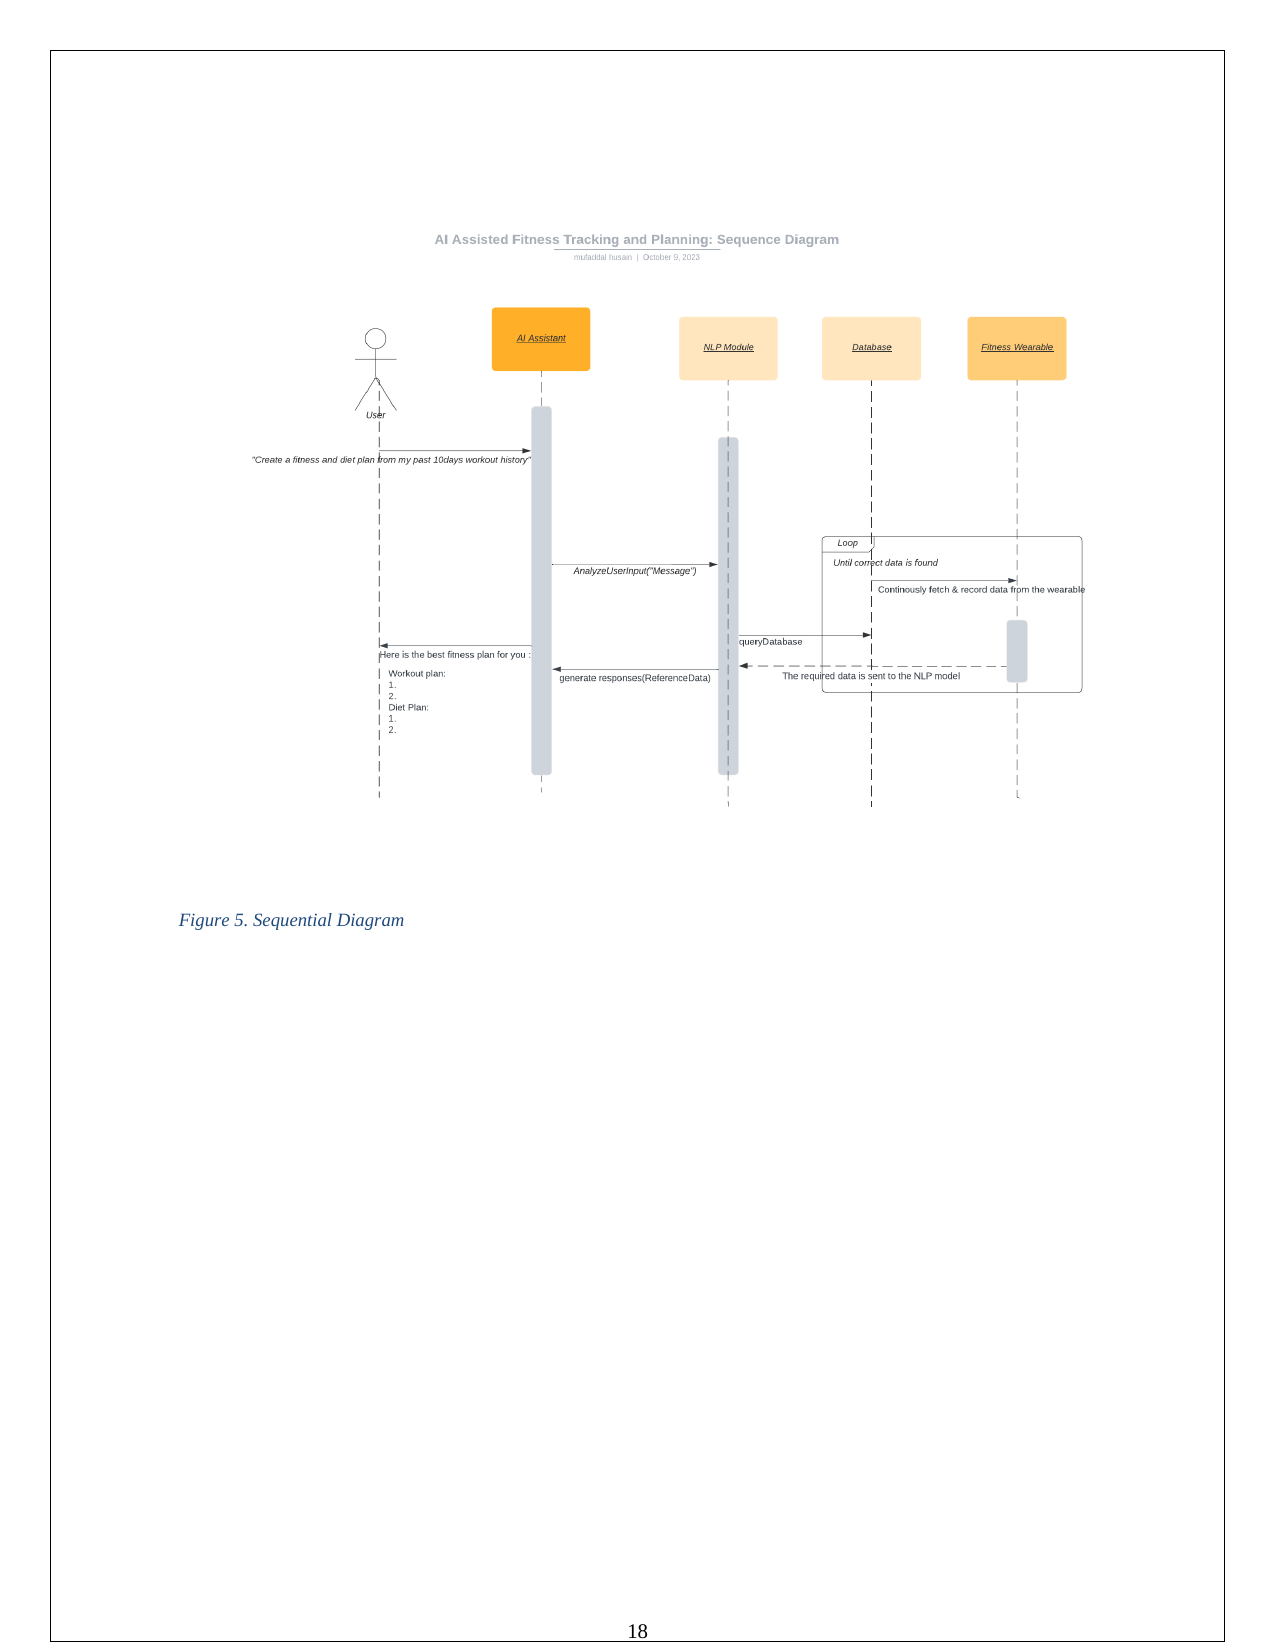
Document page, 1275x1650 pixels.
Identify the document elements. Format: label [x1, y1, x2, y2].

picture [178, 193, 1092, 900]
